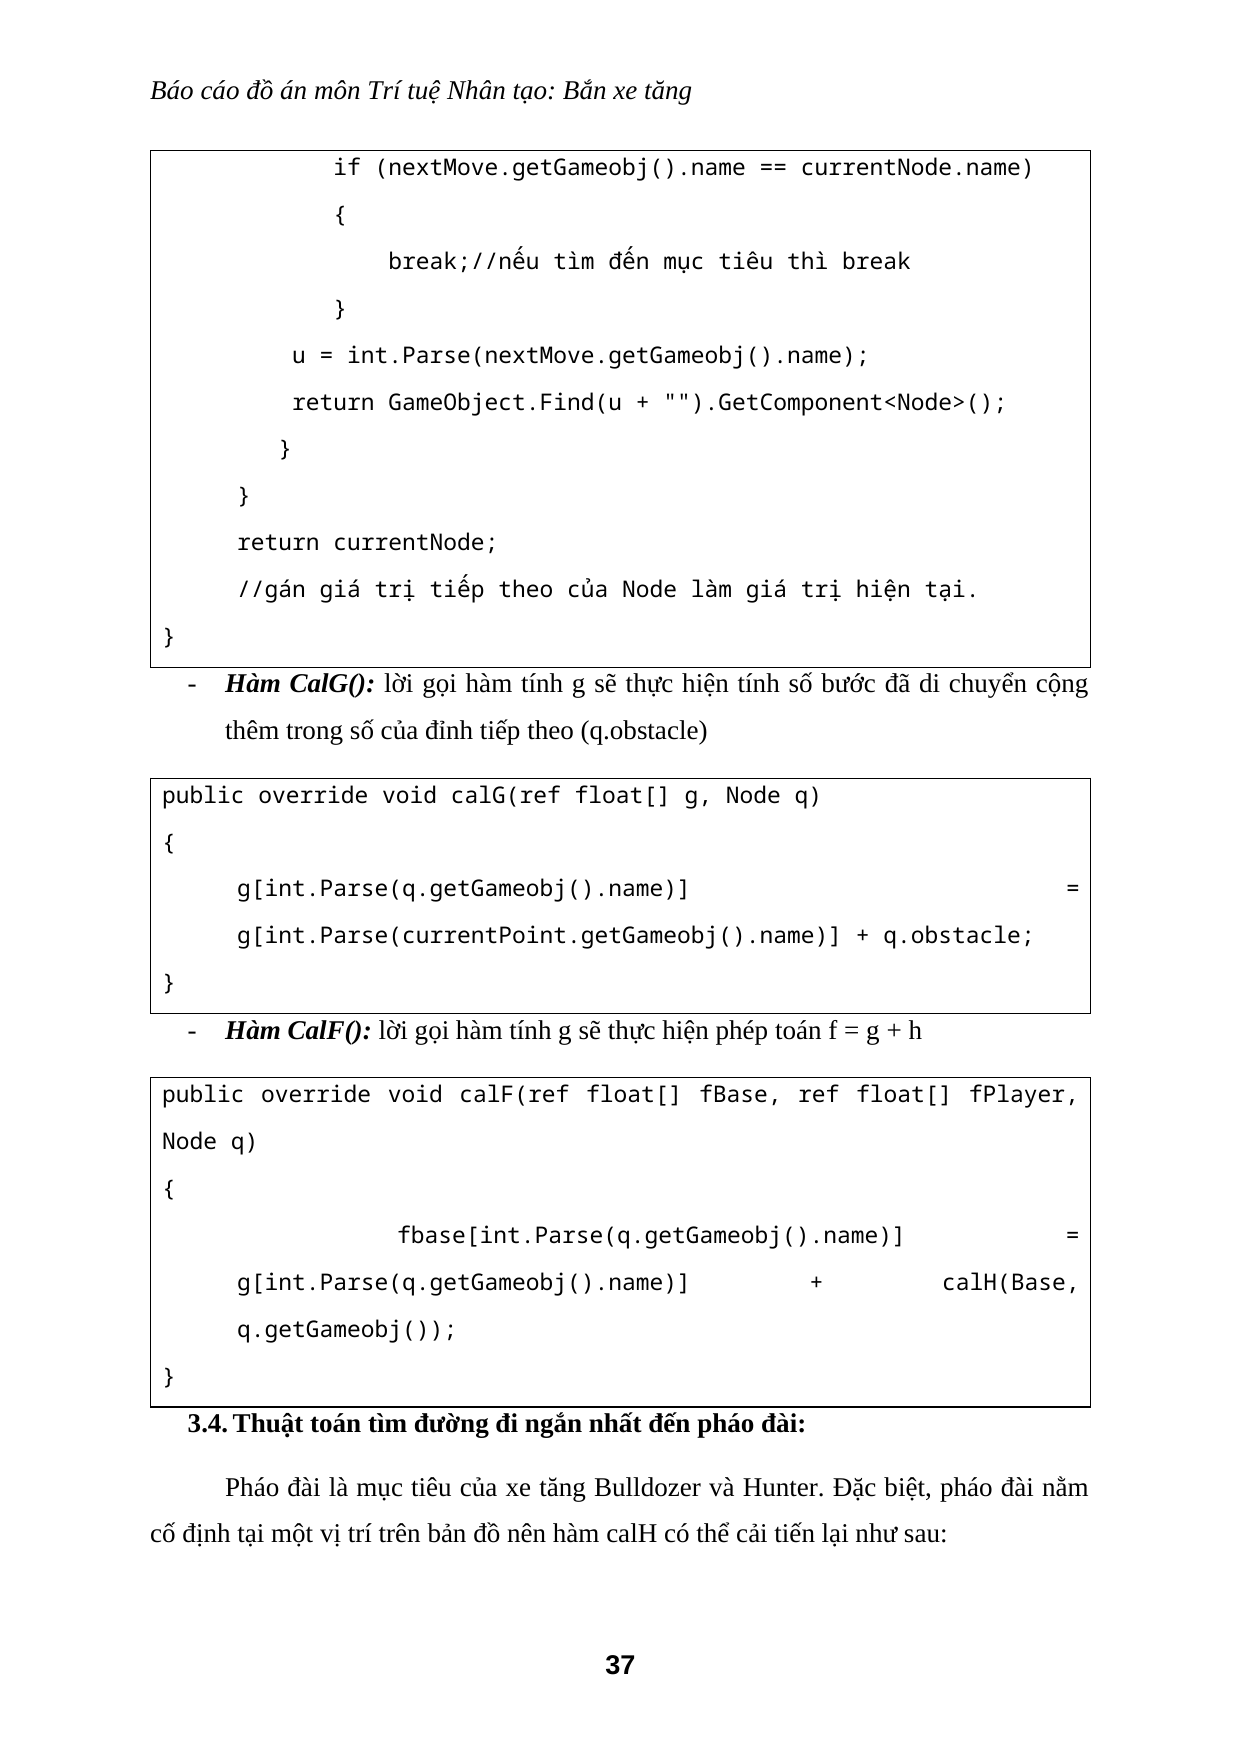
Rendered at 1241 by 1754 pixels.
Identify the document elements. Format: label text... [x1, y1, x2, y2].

list Thuật toán tìm đường đi ngắn nhất đến pháo đài: [187, 1408, 1090, 1438]
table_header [151, 151, 1090, 667]
text Pháo đài là mục tiêu của xe tăng Bulldozer và Hunter. Đặc biệt, pháo đài nằm cố định tại một vị trí trên bản đồ nên hàm calH có thể cải tiến lại như sau: [150, 1471, 1090, 1548]
table_header public override void calF(ref float[] fBase, ref float[] fPlayer, Node q) { fbase[int.Parse(q.getGameobj().name)] = g[int.Parse(q.getGameobj().name)] + calH(Base, q.getGameobj()); } [151, 1078, 1090, 1406]
list Hàm CalG(): lời gọi hàm tính g sẽ thực hiện tính số bước đã di chuyển cộng thêm trong số của đỉnh tiếp theo (q.obstacle) [187, 668, 1090, 745]
table_header public override void calG(ref float[] g, Node q) { g[int.Parse(q.getGameobj().name)] = g[int.Parse(currentPoint.getGameobj().name)] + q.obstacle; } [151, 779, 1090, 1013]
list Hàm CalF(): lời gọi hàm tính g sẽ thực hiện phép toán f = g + h [187, 1014, 1090, 1045]
